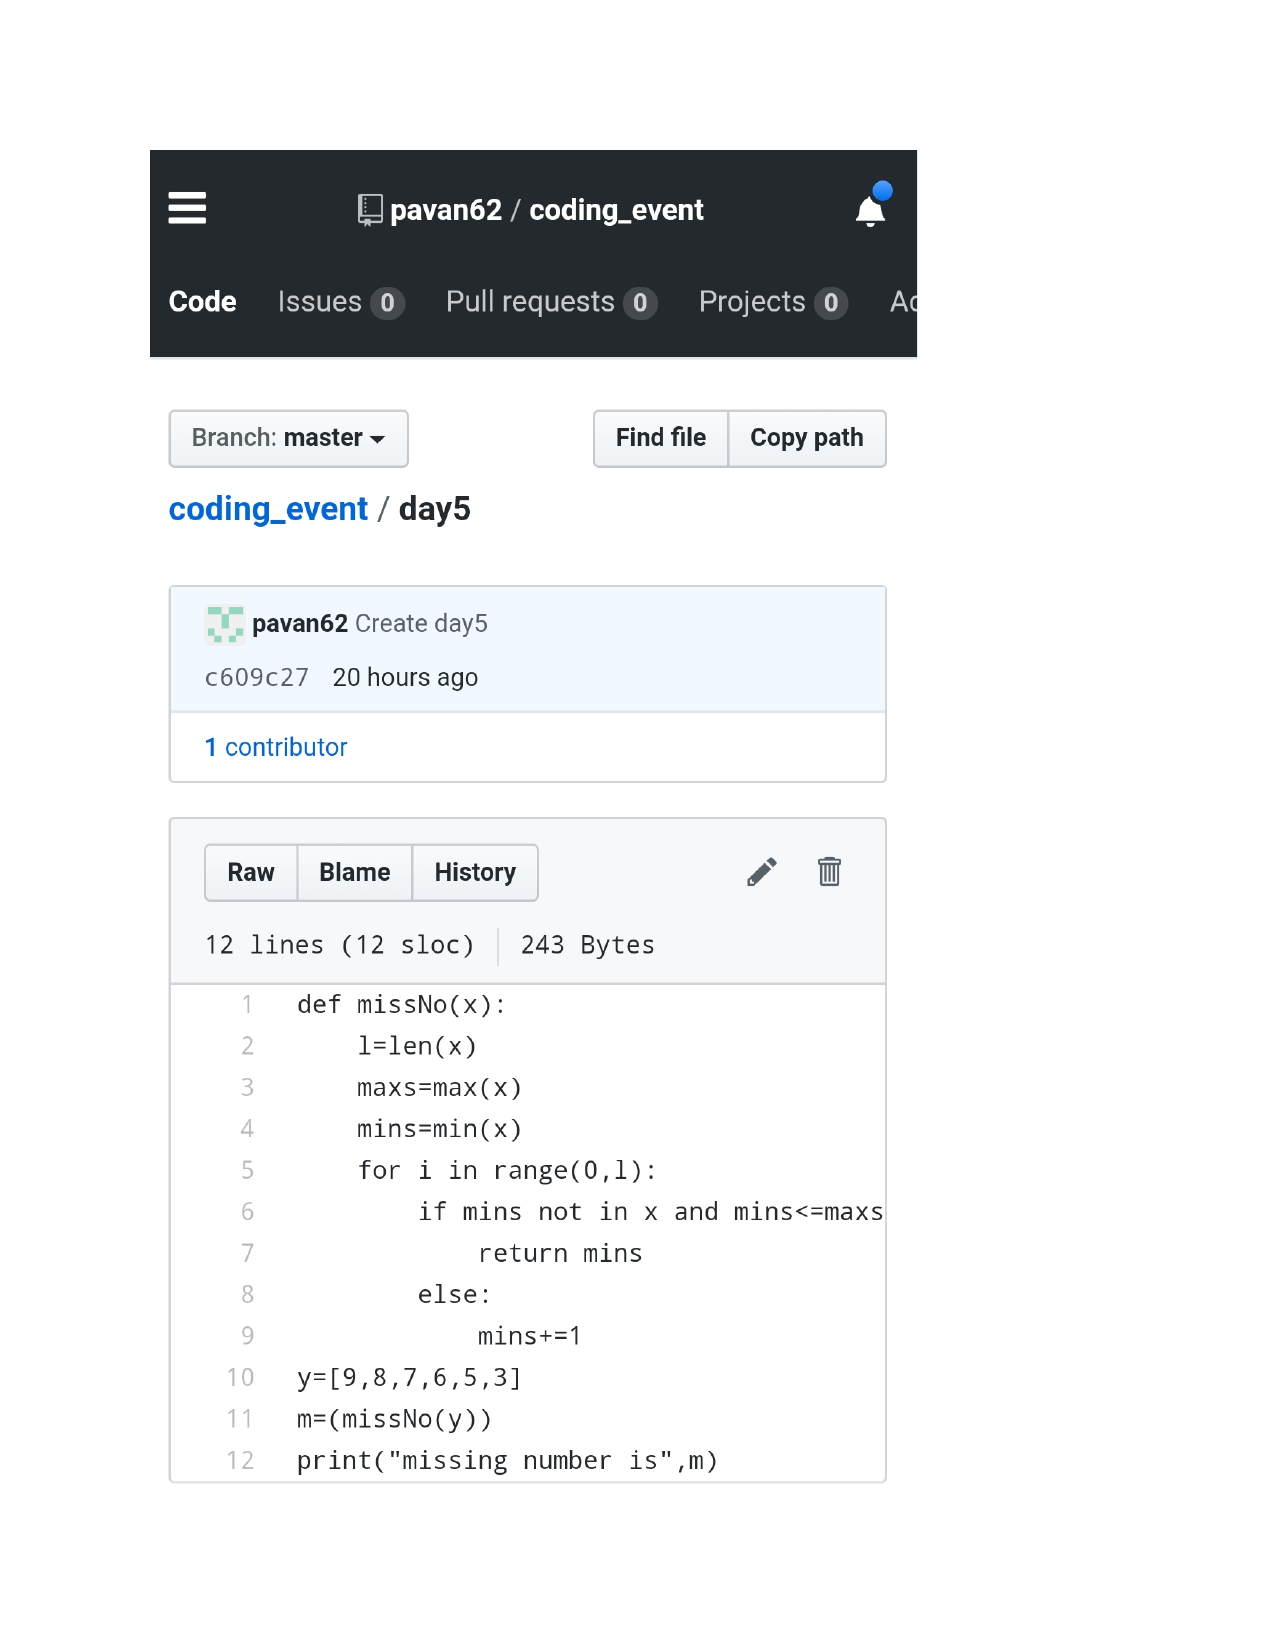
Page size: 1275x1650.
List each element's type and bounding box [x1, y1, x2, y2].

picture [150, 150, 918, 1499]
